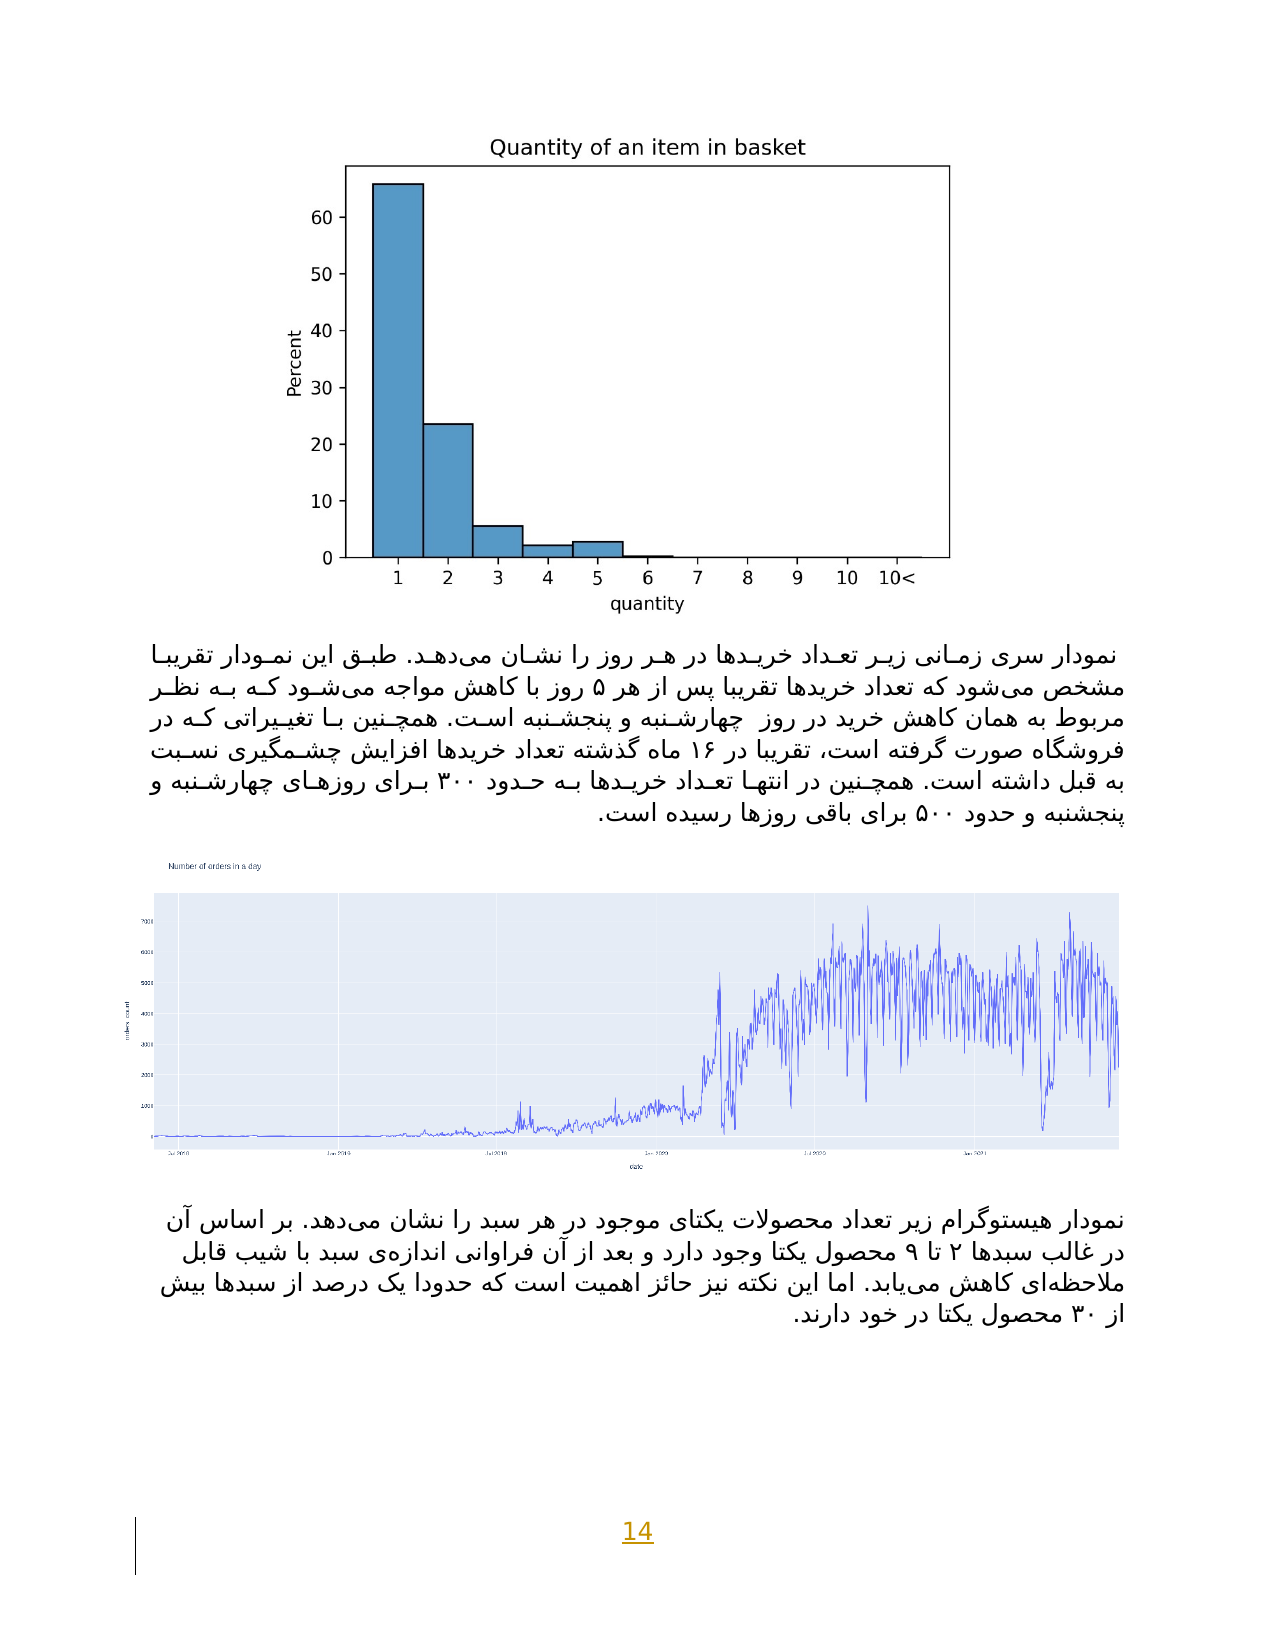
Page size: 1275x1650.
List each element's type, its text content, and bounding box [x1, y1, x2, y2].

picture [248, 103, 1027, 622]
picture [116, 846, 1125, 1187]
text نمودار هیستوگرام زیر تعداد محصولات یکتای موجود در هر سبد را نشان می‌دهد. بر اساس آن در غالب سبدها ۲ تا ۹ محصول یکتا وجود دارد و بعد از آن فراوانی اندازه‌ی سبد با شیب قابل ملاحظه‌ای کاهش می‌یابد. اما این نکته نیز حائز اهمیت است که حدودا یک درصد از سبد‌ها بیش از ۳۰ محصول یکتا در خود دارند. [150, 1205, 1125, 1329]
text نمودار سری زمانی زیر تعداد خریدها در هر روز را نشان می‌دهد. طبق این نمودار تقریبا مشخص می‌شود که تعداد خریدها تقریبا پس از هر ۵ روز با کاهش مواجه می‌شود که به نظر مربوط به همان کاهش خرید در روز چهارشنبه و پنجشنبه است. همچنین با تغییراتی که در فروشگاه صورت گرفته است، تقریبا در ۱۶ ماه گذشته تعداد خریدها افزایش چشمگیری نسبت به قبل داشته است. همچنین در انتها تعداد خریدها به حدود ۳۰۰ برای روزهای چهارشنبه و پنجشنبه و حدود ۵۰۰ برای باقی روزها رسیده است. [150, 641, 1125, 827]
